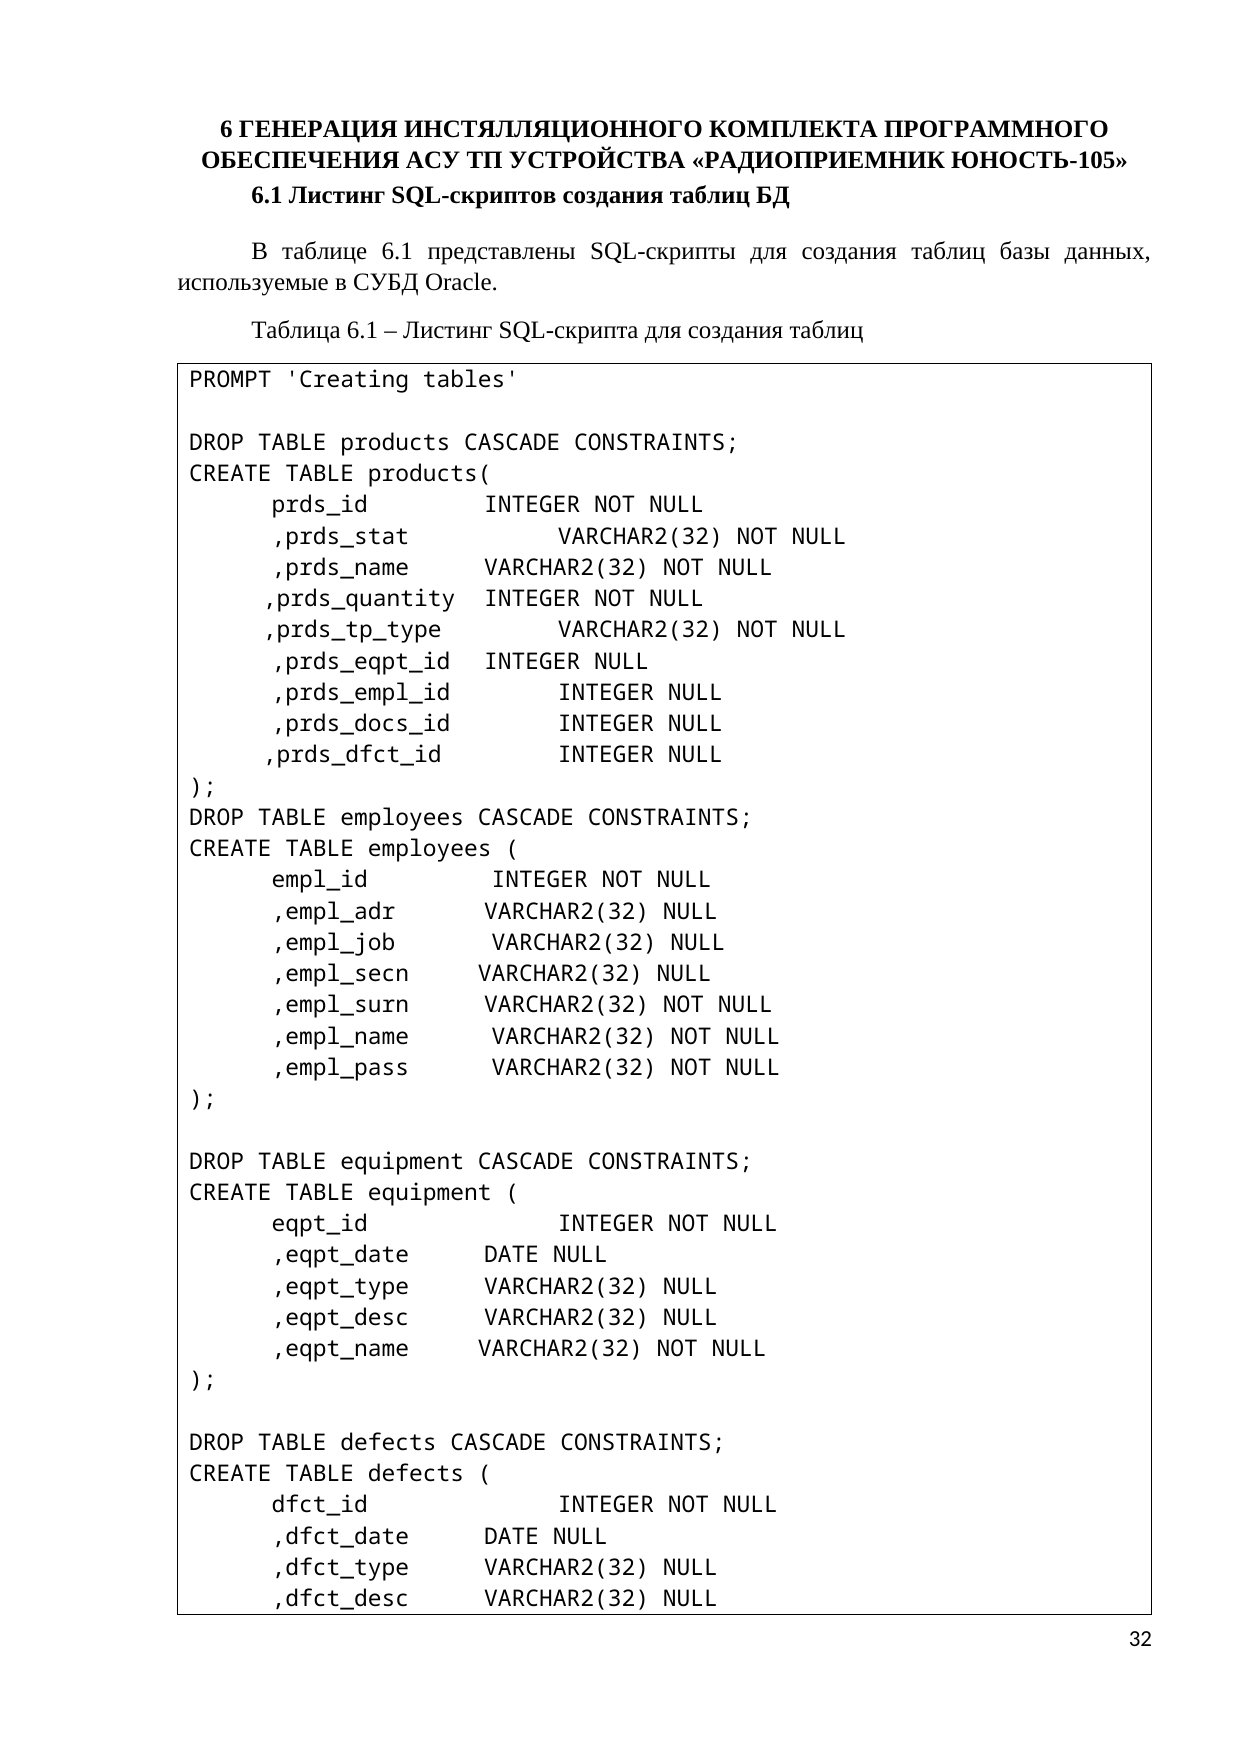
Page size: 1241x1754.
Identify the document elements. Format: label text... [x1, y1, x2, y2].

subtitle 6.1 Листинг SQL-скриптов создания таблиц БД [177, 180, 1152, 209]
subtitle 6 ГЕНЕРАЦИЯ ИНСТЯЛЛЯЦИОННОГО КОМПЛЕКТА ПРОГРАММНОГО ОБЕСПЕЧЕНИЯ АСУ ТП УСТРОЙСТВА «РАДИОПРИЕМНИК ЮНОСТЬ-105» [177, 114, 1152, 173]
text В таблице 6.1 представлены SQL-скрипты для создания таблиц базы данных, используемые в СУБД Oracle. [177, 236, 1152, 296]
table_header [178, 364, 1151, 1613]
text Таблица 6.1 – Листинг SQL-скрипта для создания таблиц [177, 315, 1152, 343]
